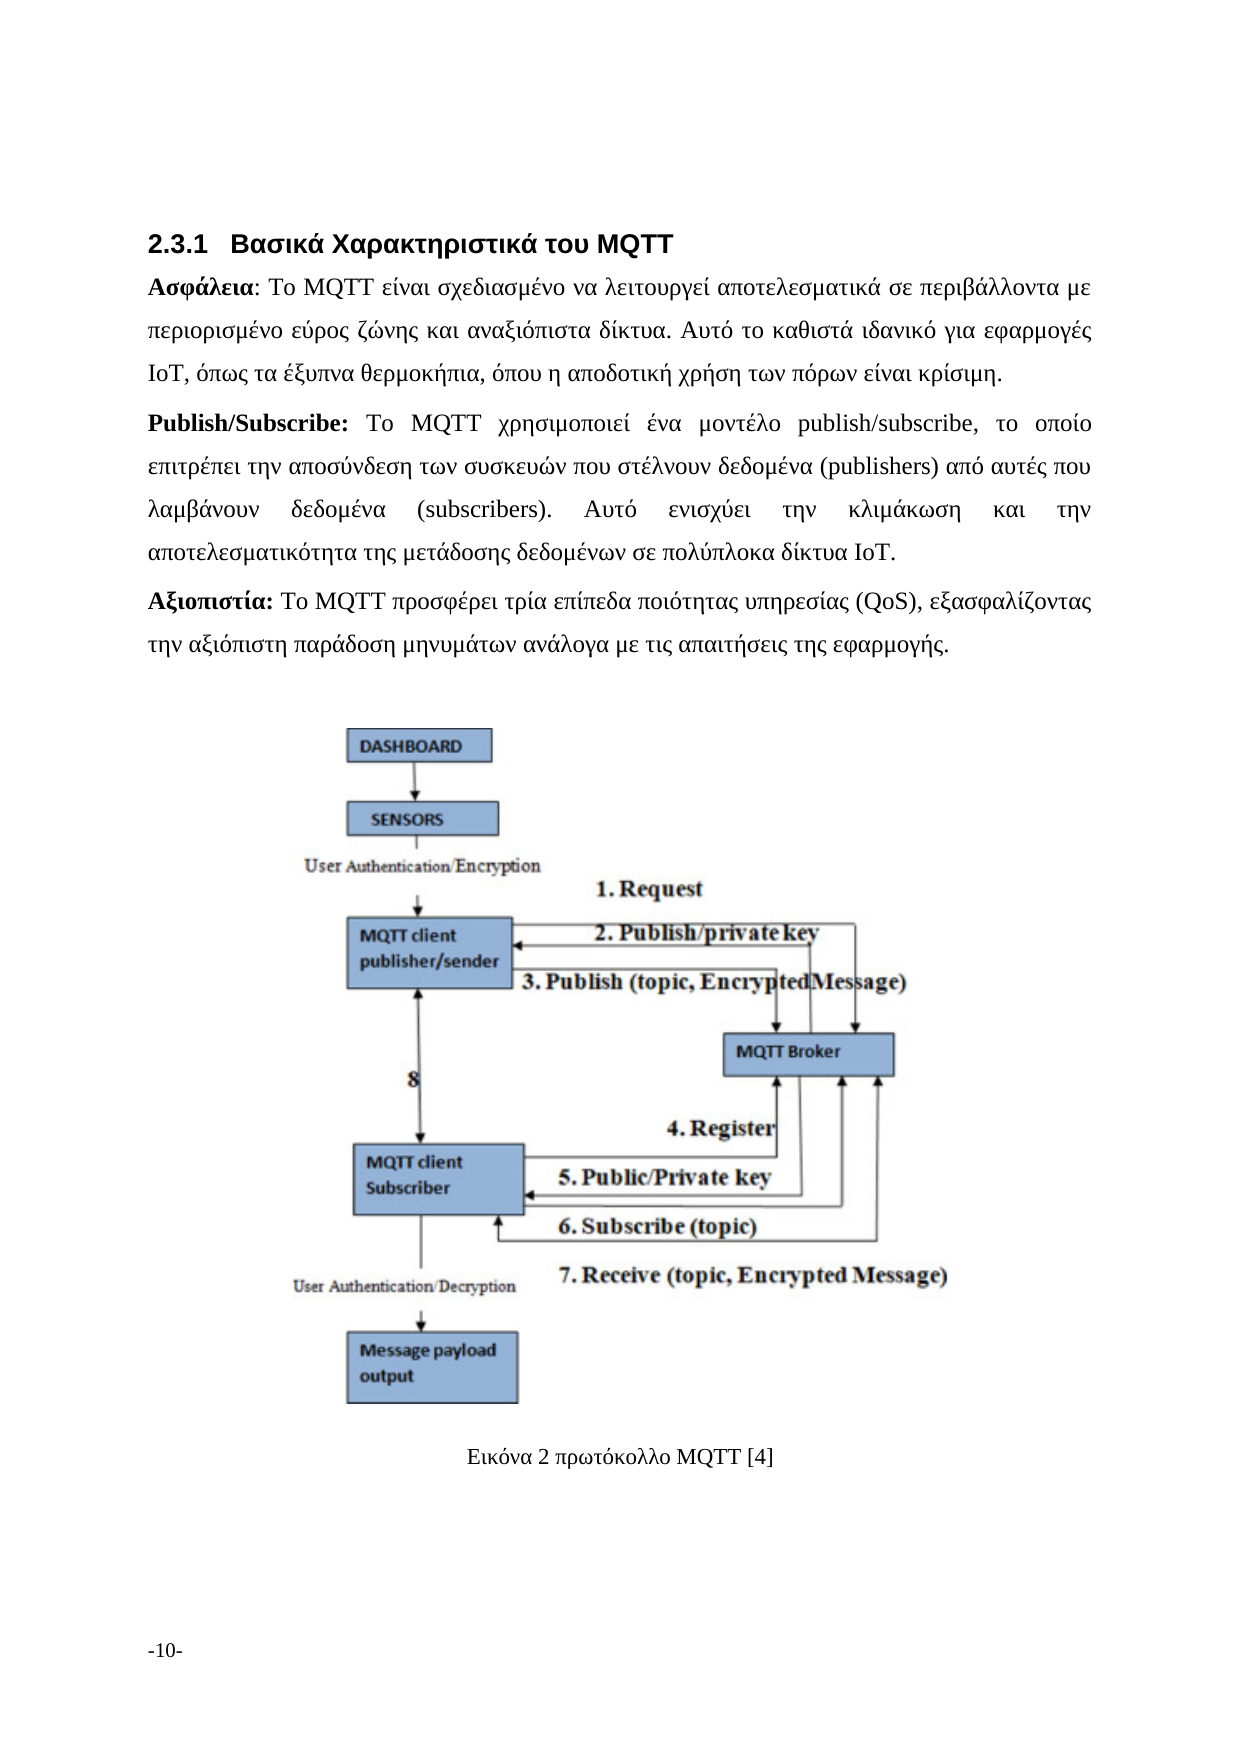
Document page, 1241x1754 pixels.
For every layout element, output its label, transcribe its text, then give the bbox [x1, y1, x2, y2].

picture [293, 728, 948, 1404]
text Publish/Subscribe: Το MQTT χρησιμοποιεί ένα μοντέλο publish/subscribe, το οποίο επιτρέπει την αποσύνδεση των συσκευών που στέλνουν δεδομένα (publishers) από αυτές που λαμβάνουν δεδομένα (subscribers). Αυτό ενισχύει την κλιμάκωση και την αποτελεσματικότητα της μετάδοσης δεδομένων σε πολύπλοκα δίκτυα IoT. [148, 408, 1092, 566]
text Εικόνα 2 πρωτόκολλο MQTT [148, 1443, 1092, 1470]
text Ασφάλεια: Το MQTT είναι σχεδιασμένο να λειτουργεί αποτελεσματικά σε περιβάλλοντα με περιορισμένο εύρος ζώνης και αναξιόπιστα δίκτυα. Αυτό το καθιστά ιδανικό για εφαρμογές IoT, όπως τα έξυπνα θερμοκήπια, όπου η αποδοτική χρήση των πόρων είναι κρίσιμη. [148, 272, 1092, 387]
text Αξιοπιστία: Το MQTT προσφέρει τρία επίπεδα ποιότητας υπηρεσίας (QoS), εξασφαλίζοντας την αξιόπιστη παράδοση μηνυμάτων ανάλογα με τις απαιτήσεις της εφαρμογής. [148, 586, 1092, 658]
subtitle Βασικά Χαρακτηριστικά του MQTT [148, 228, 1092, 259]
